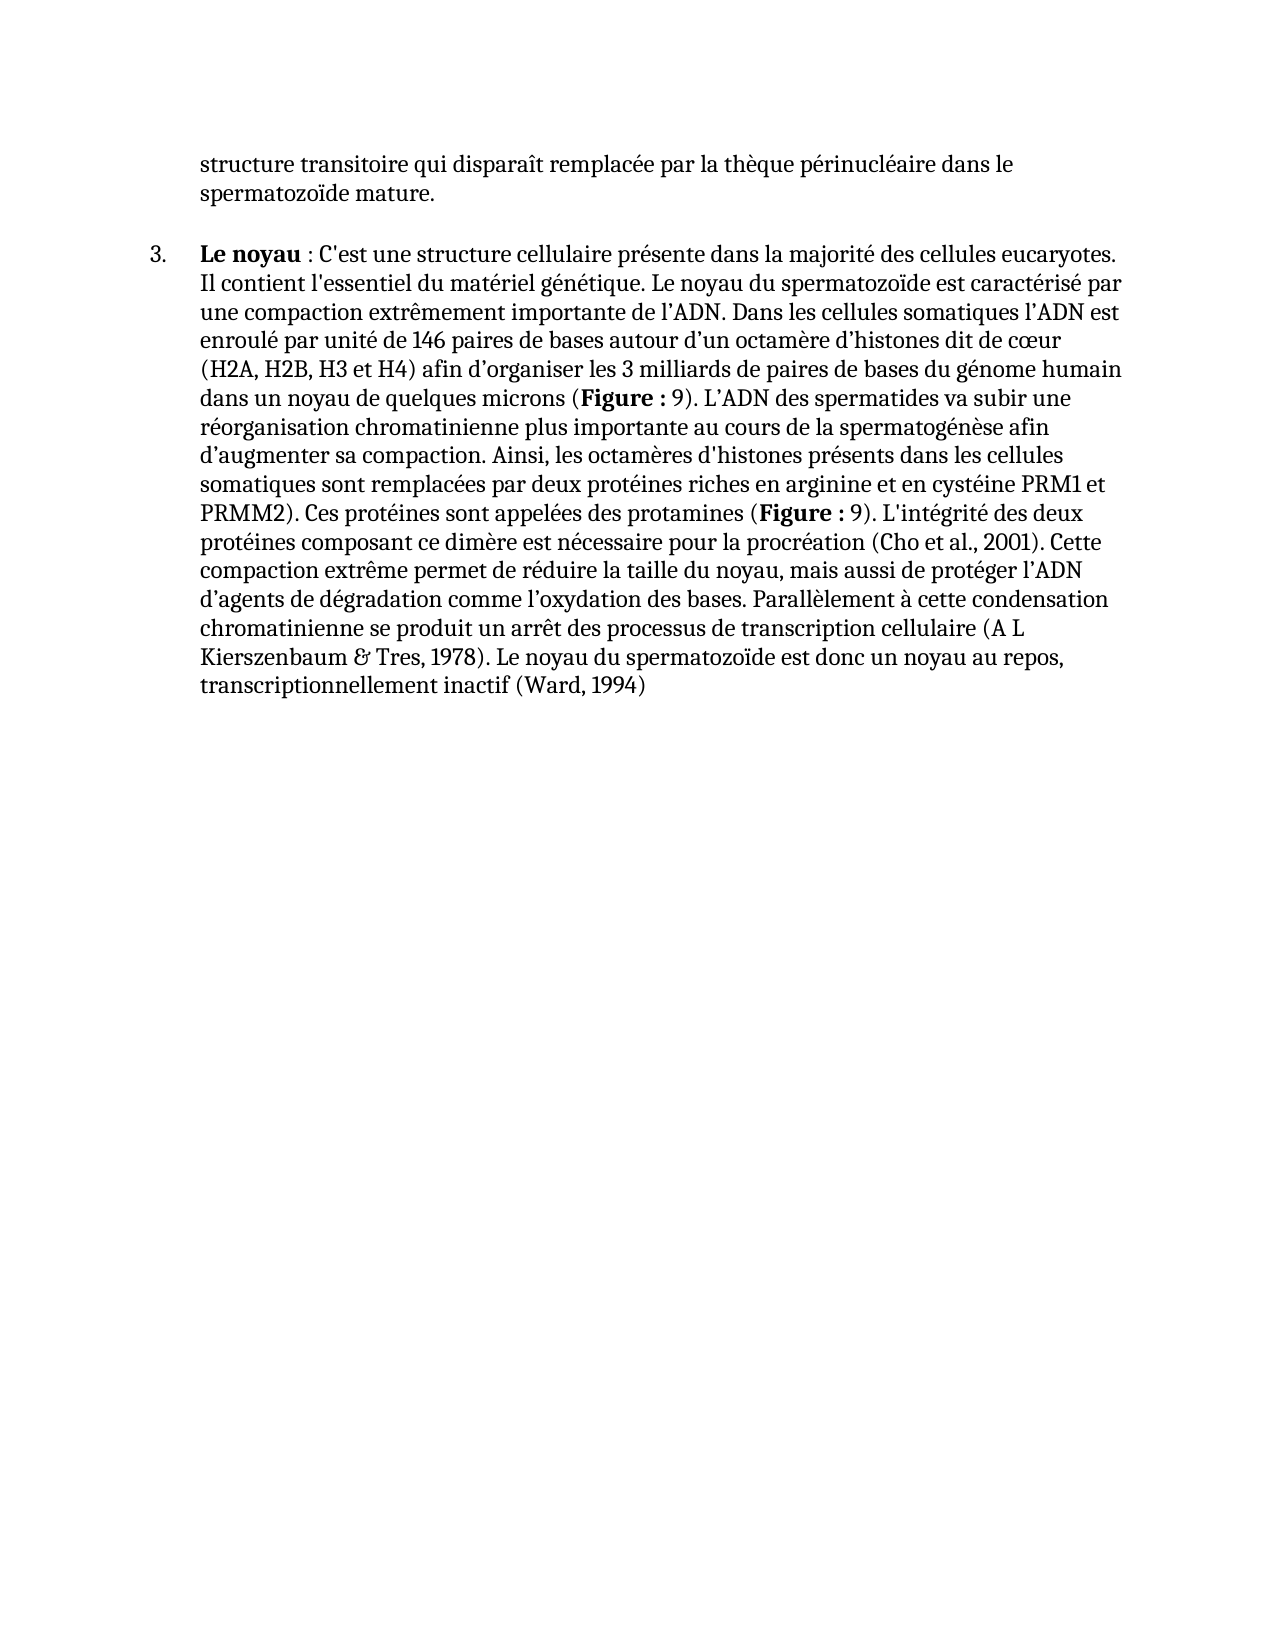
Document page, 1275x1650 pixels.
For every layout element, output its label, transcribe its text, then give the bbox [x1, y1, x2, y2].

list Le noyau : C'est une structure cellulaire présente dans la majorité des cellules eucaryotes. Il contient l'essentiel du matériel génétique. Le noyau du spermatozoïde est caractérisé par une compaction extrêmement importante de l’ADN. Dans les cellules somatiques l’ADN est enroulé par unité de 146 paires de bases autour d’un octamère d’histones dit de cœur (H2A, H2B, H3 et H4) afin d’organiser les 3 milliards de paires de bases du génome humain dans un noyau de quelques microns (Figure : 9). L’ADN des spermatides va subir une réorganisation chromatinienne plus importante au cours de la spermatogénèse afin d’augmenter sa compaction. Ainsi, les octamères d'histones présents dans les cellules somatiques sont remplacées par deux protéines riches en arginine et en cystéine PRM1 et PRMM2). Ces protéines sont appelées des protamines (Figure : 9). L'intégrité des deux protéines composant ce dimère est nécessaire pour la procréation (Cho et al., 2001). Cette compaction extrême permet de réduire la taille du noyau, mais aussi de protéger l’ADN d’agents de dégradation comme l’oxydation des bases. Parallèlement à cette condensation chromatinienne se produit un arrêt des processus de transcription cellulaire (A L Kierszenbaum & Tres, 1978). Le noyau du spermatozoïde est donc un noyau au repos, transcriptionnellement inactif (Ward, 1994) [150, 240, 1125, 700]
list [150, 150, 1125, 236]
